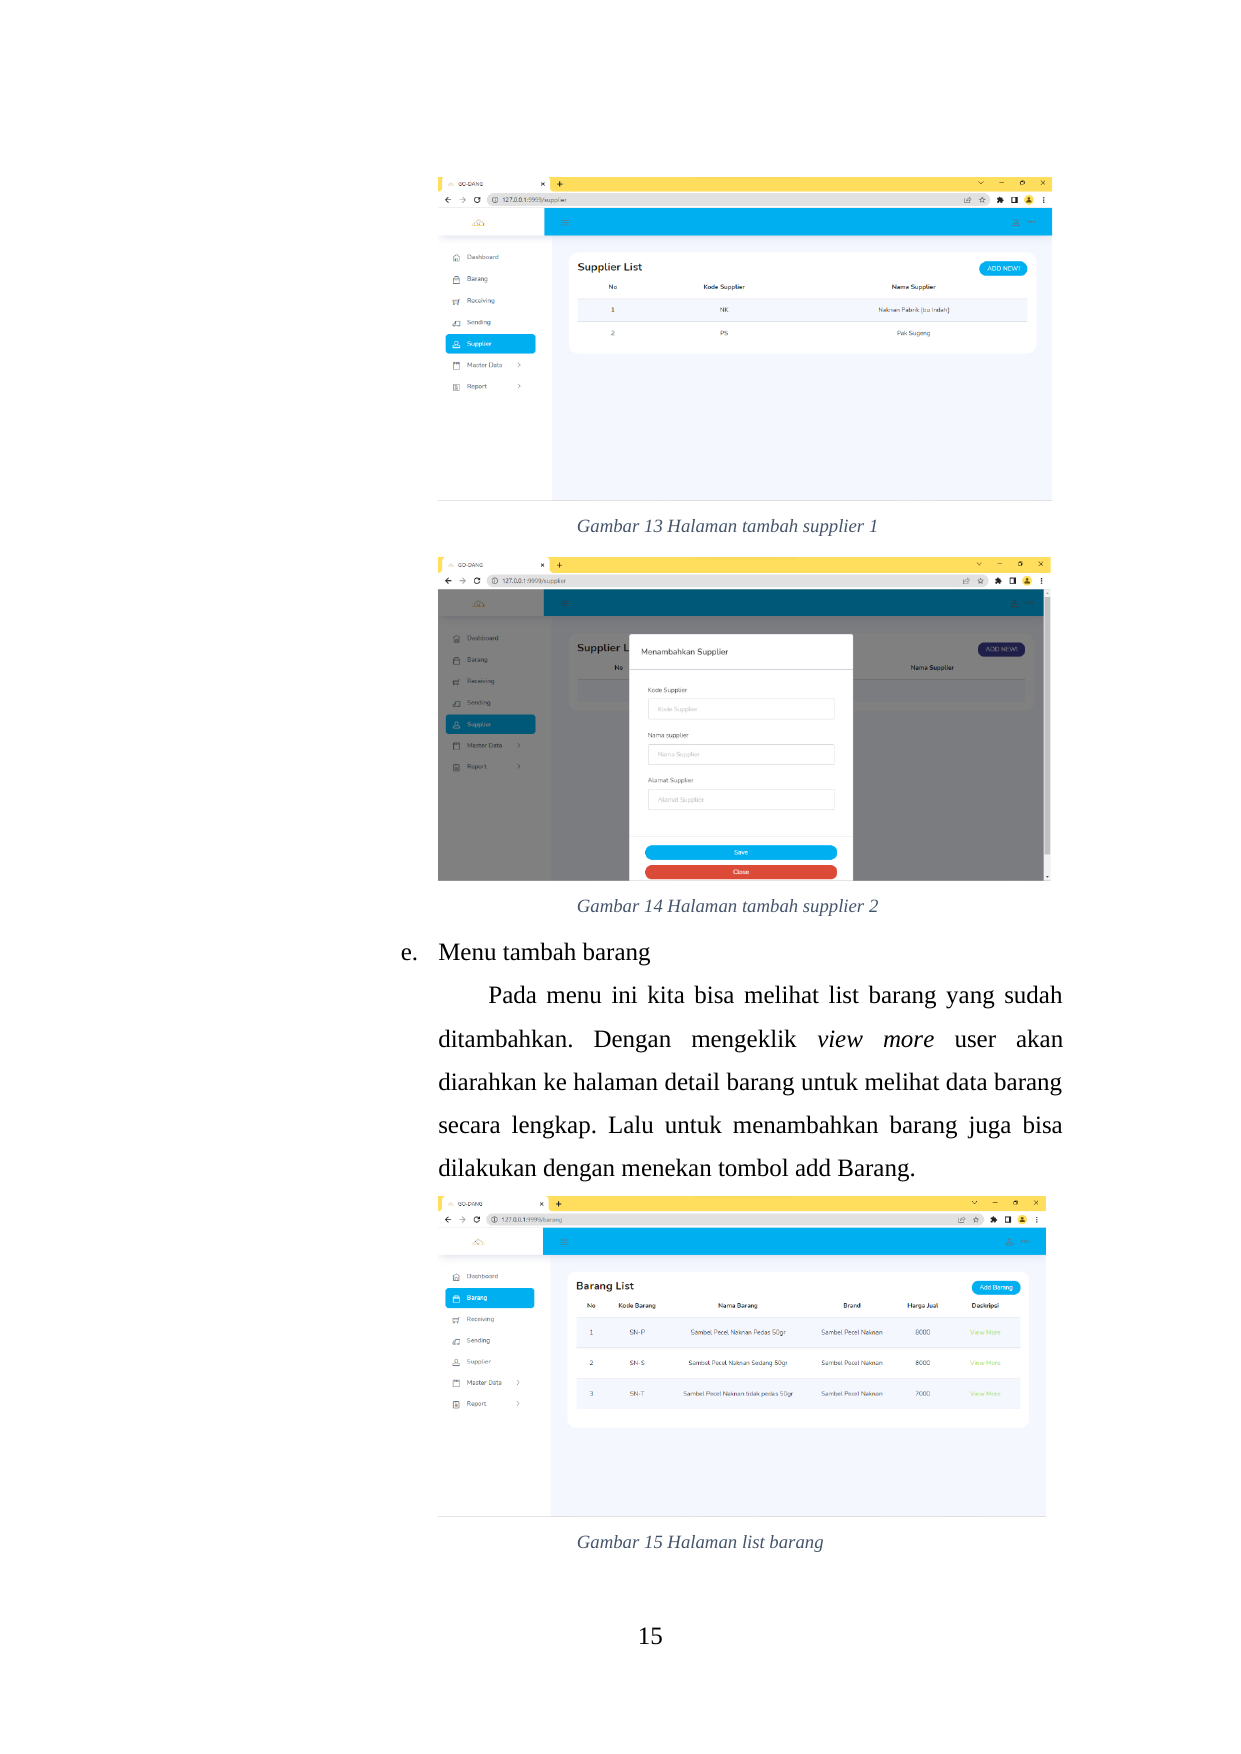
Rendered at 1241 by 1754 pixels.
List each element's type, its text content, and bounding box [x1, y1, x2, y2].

list Pada menu ini kita bisa melihat list barang yang sudah ditambahkan. Dengan mengeklik view more user akan diarahkan ke halaman detail barang untuk melihat data barang secara lengkap. Lalu untuk menambahkan barang juga bisa dilakukan dengan menekan tombol add Barang. [438, 981, 1063, 1182]
text Gambar 13 Halaman tambah supplier 1 [237, 515, 1063, 537]
text Gambar 15 Halaman list barang [237, 1531, 1063, 1553]
list Menu tambah barang [401, 937, 1063, 966]
picture [438, 177, 1053, 501]
picture [438, 557, 1051, 881]
text Gambar 14 Halaman tambah supplier 2 [476, 895, 1063, 917]
picture [438, 1196, 1046, 1517]
